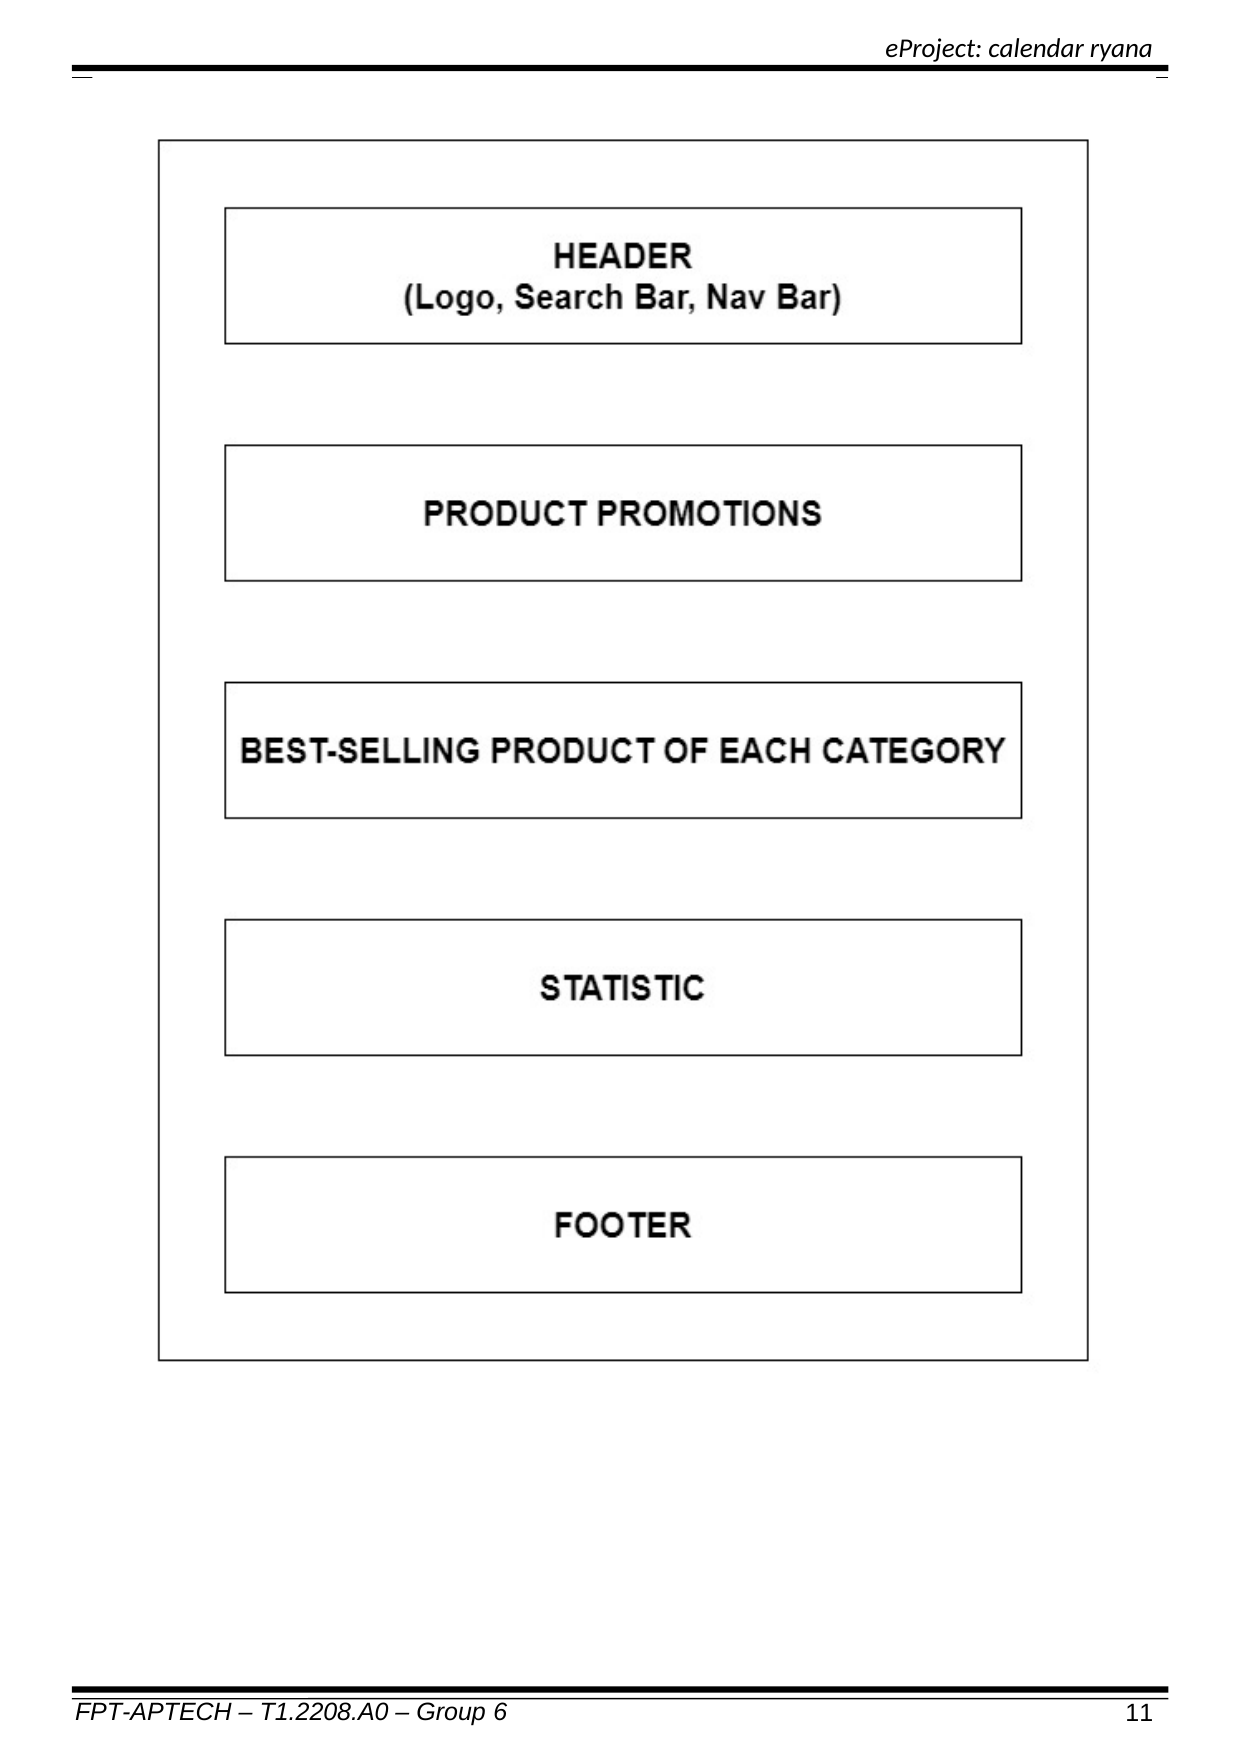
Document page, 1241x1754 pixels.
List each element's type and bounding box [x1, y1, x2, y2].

picture [92, 72, 1157, 1431]
